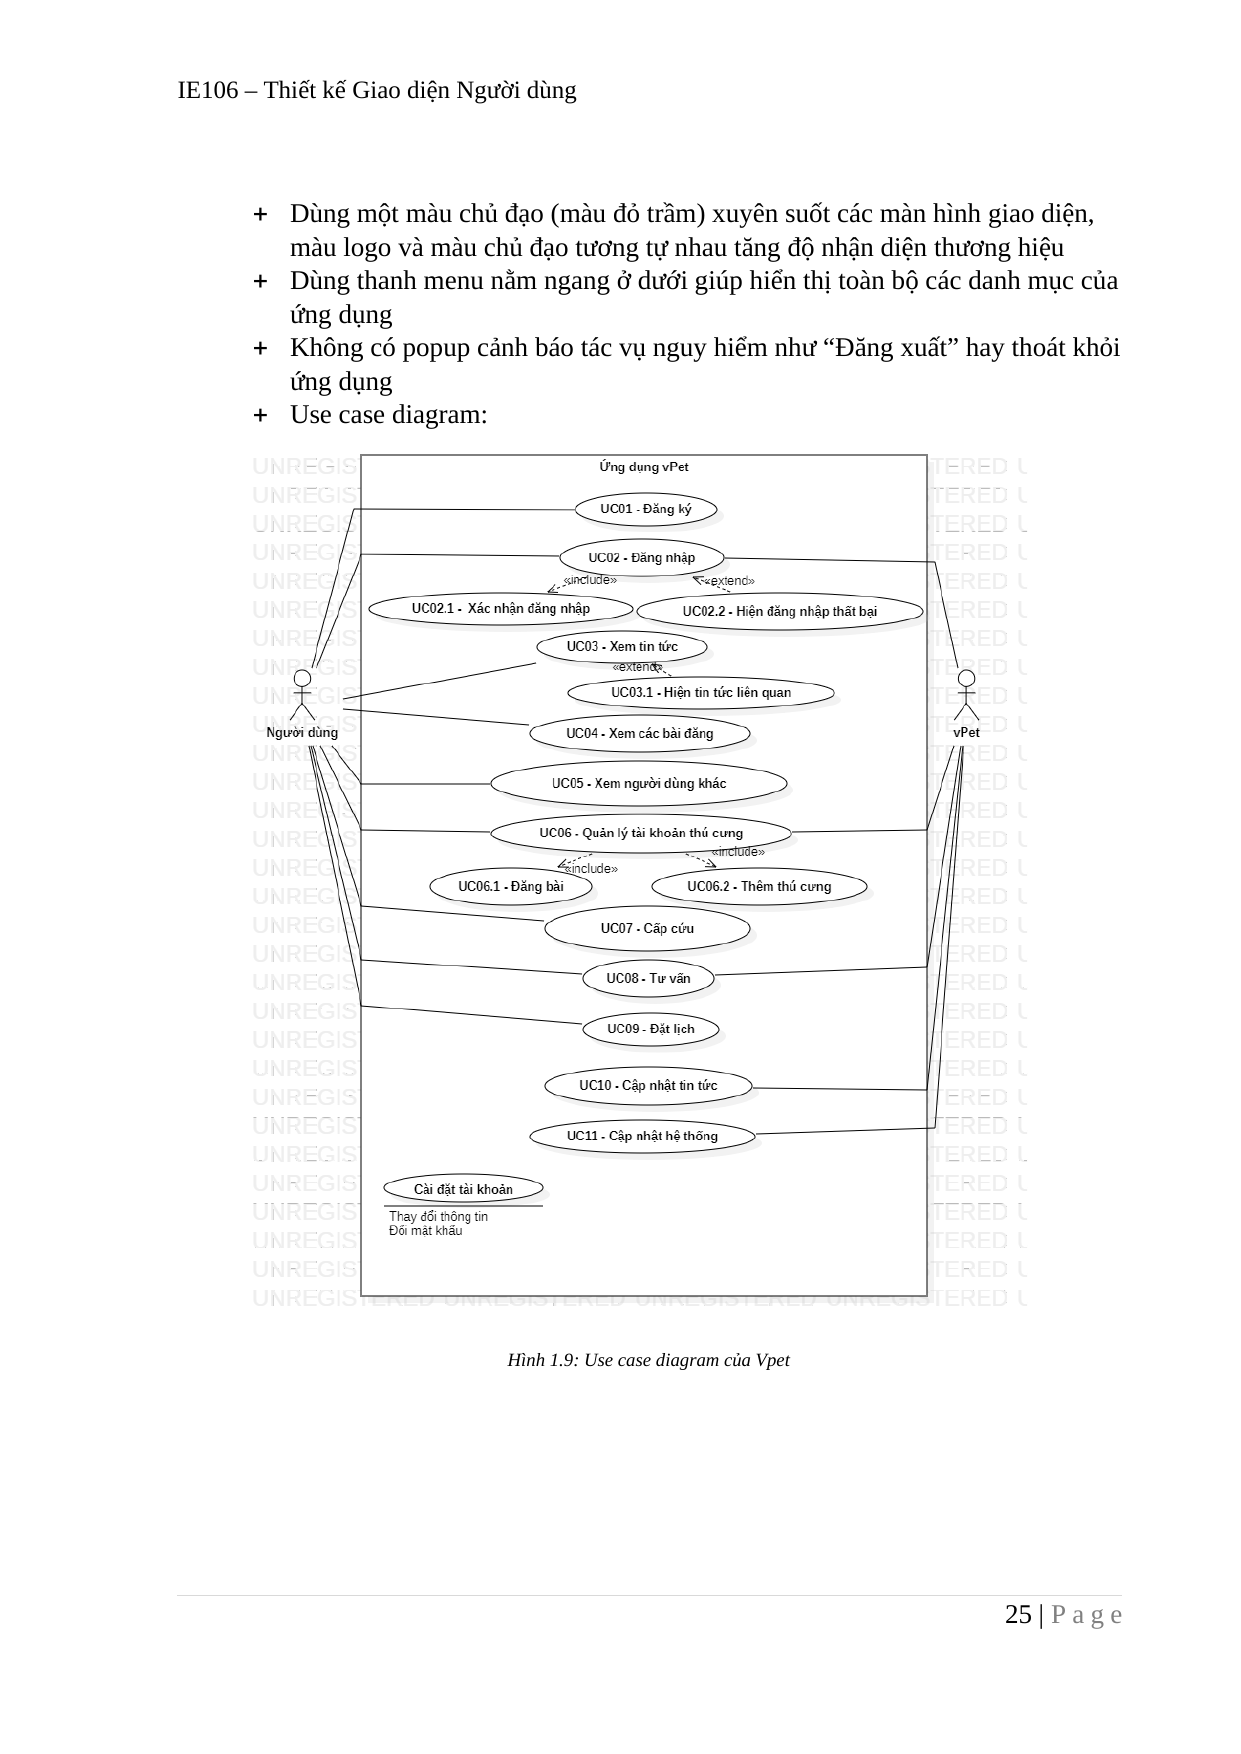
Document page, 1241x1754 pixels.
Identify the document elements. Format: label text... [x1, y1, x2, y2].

list Không có popup cảnh báo tác vụ nguy hiểm như “Đăng xuất” hay thoát khỏi ứng dụng [252, 331, 1122, 396]
picture [252, 445, 1028, 1334]
list Dùng một màu chủ đạo (màu đỏ trầm) xuyên suốt các màn hình giao diện, màu logo và màu chủ đạo tương tự nhau tăng độ nhận diện thương hiệu [252, 197, 1122, 262]
list Use case diagram: [252, 399, 1122, 430]
list Dùng thanh menu nằm ngang ở dưới giúp hiển thị toàn bộ các danh mục của ứng dụng [252, 264, 1122, 329]
